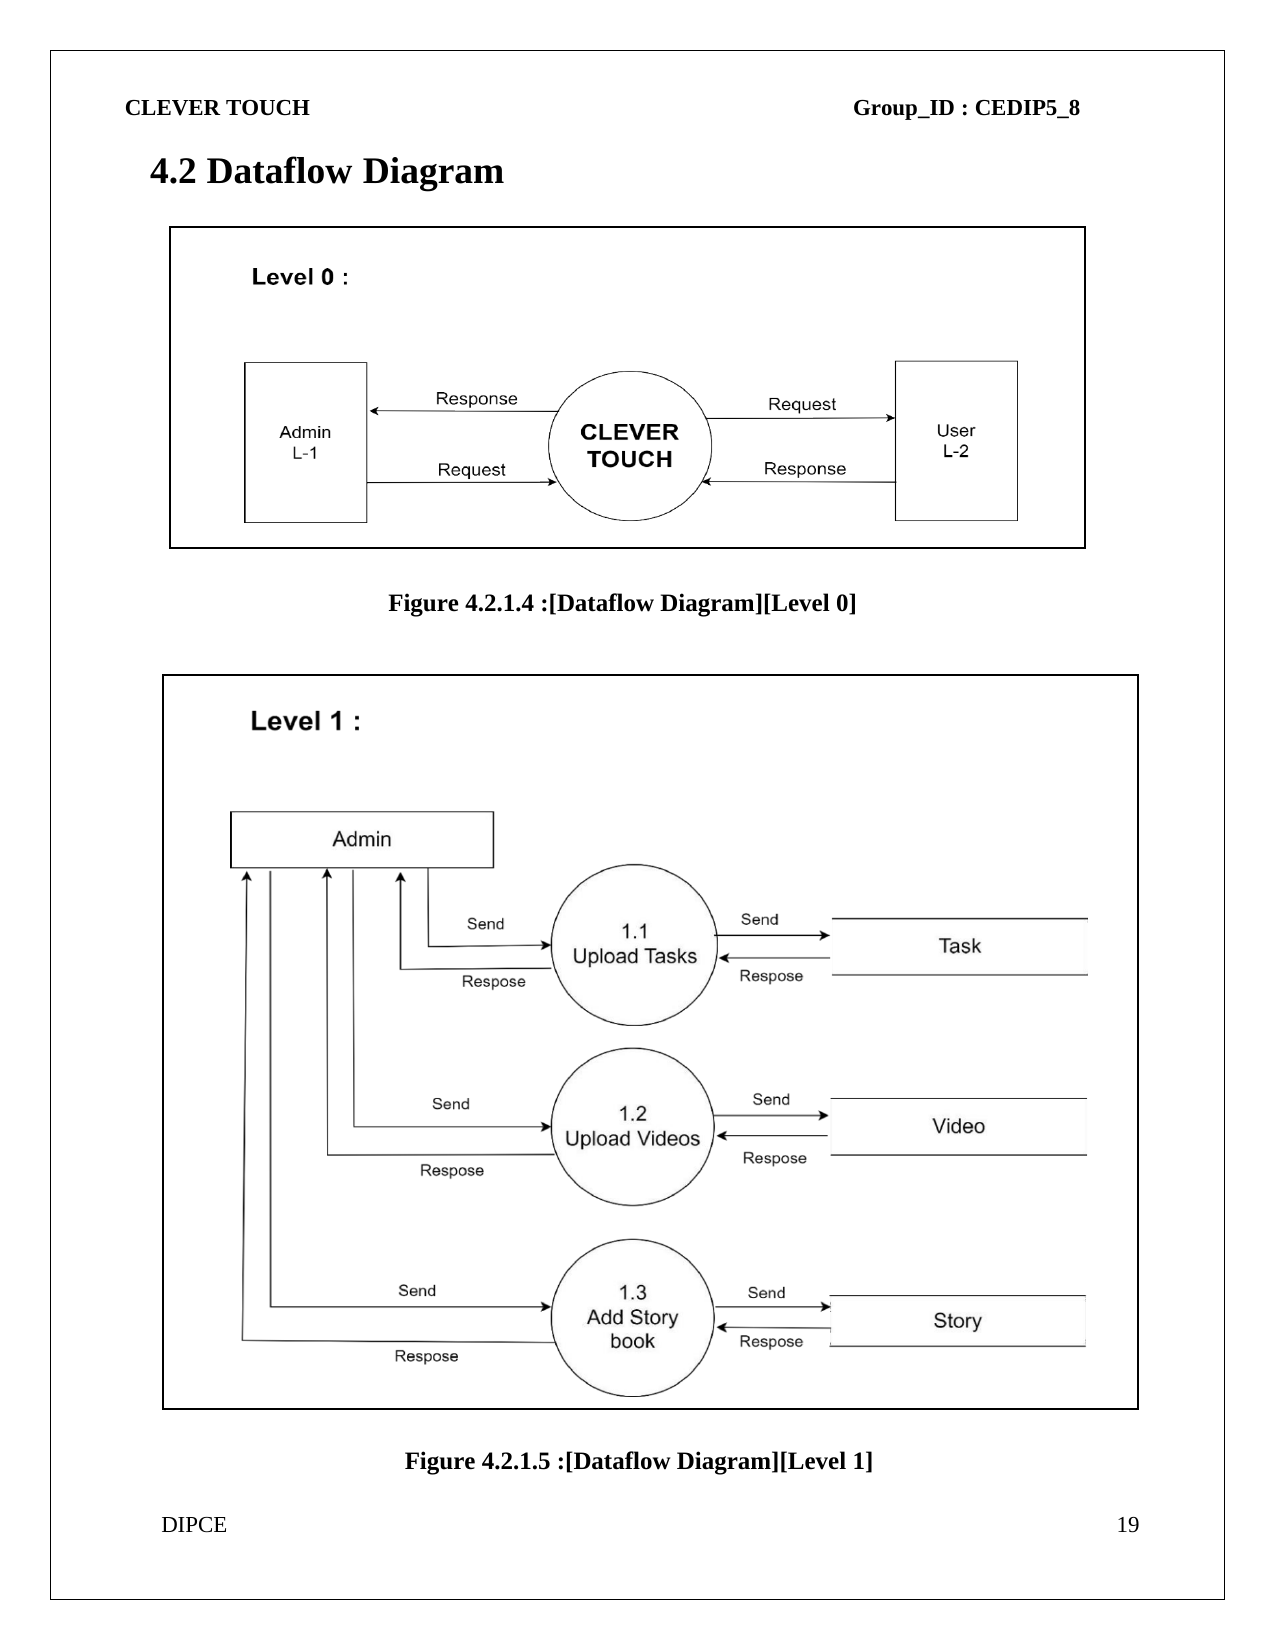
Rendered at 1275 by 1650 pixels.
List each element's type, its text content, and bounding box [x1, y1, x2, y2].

picture [244, 268, 1018, 523]
subtitle Dataflow Diagram [150, 148, 1194, 192]
subtitle Figure 4.2.1.4 :[Dataflow Diagram][Level 0] [388, 588, 1194, 617]
text Figure 4.2.1.5 :[Dataflow Diagram][Level 1] [373, 1446, 904, 1475]
picture [230, 710, 1088, 1397]
